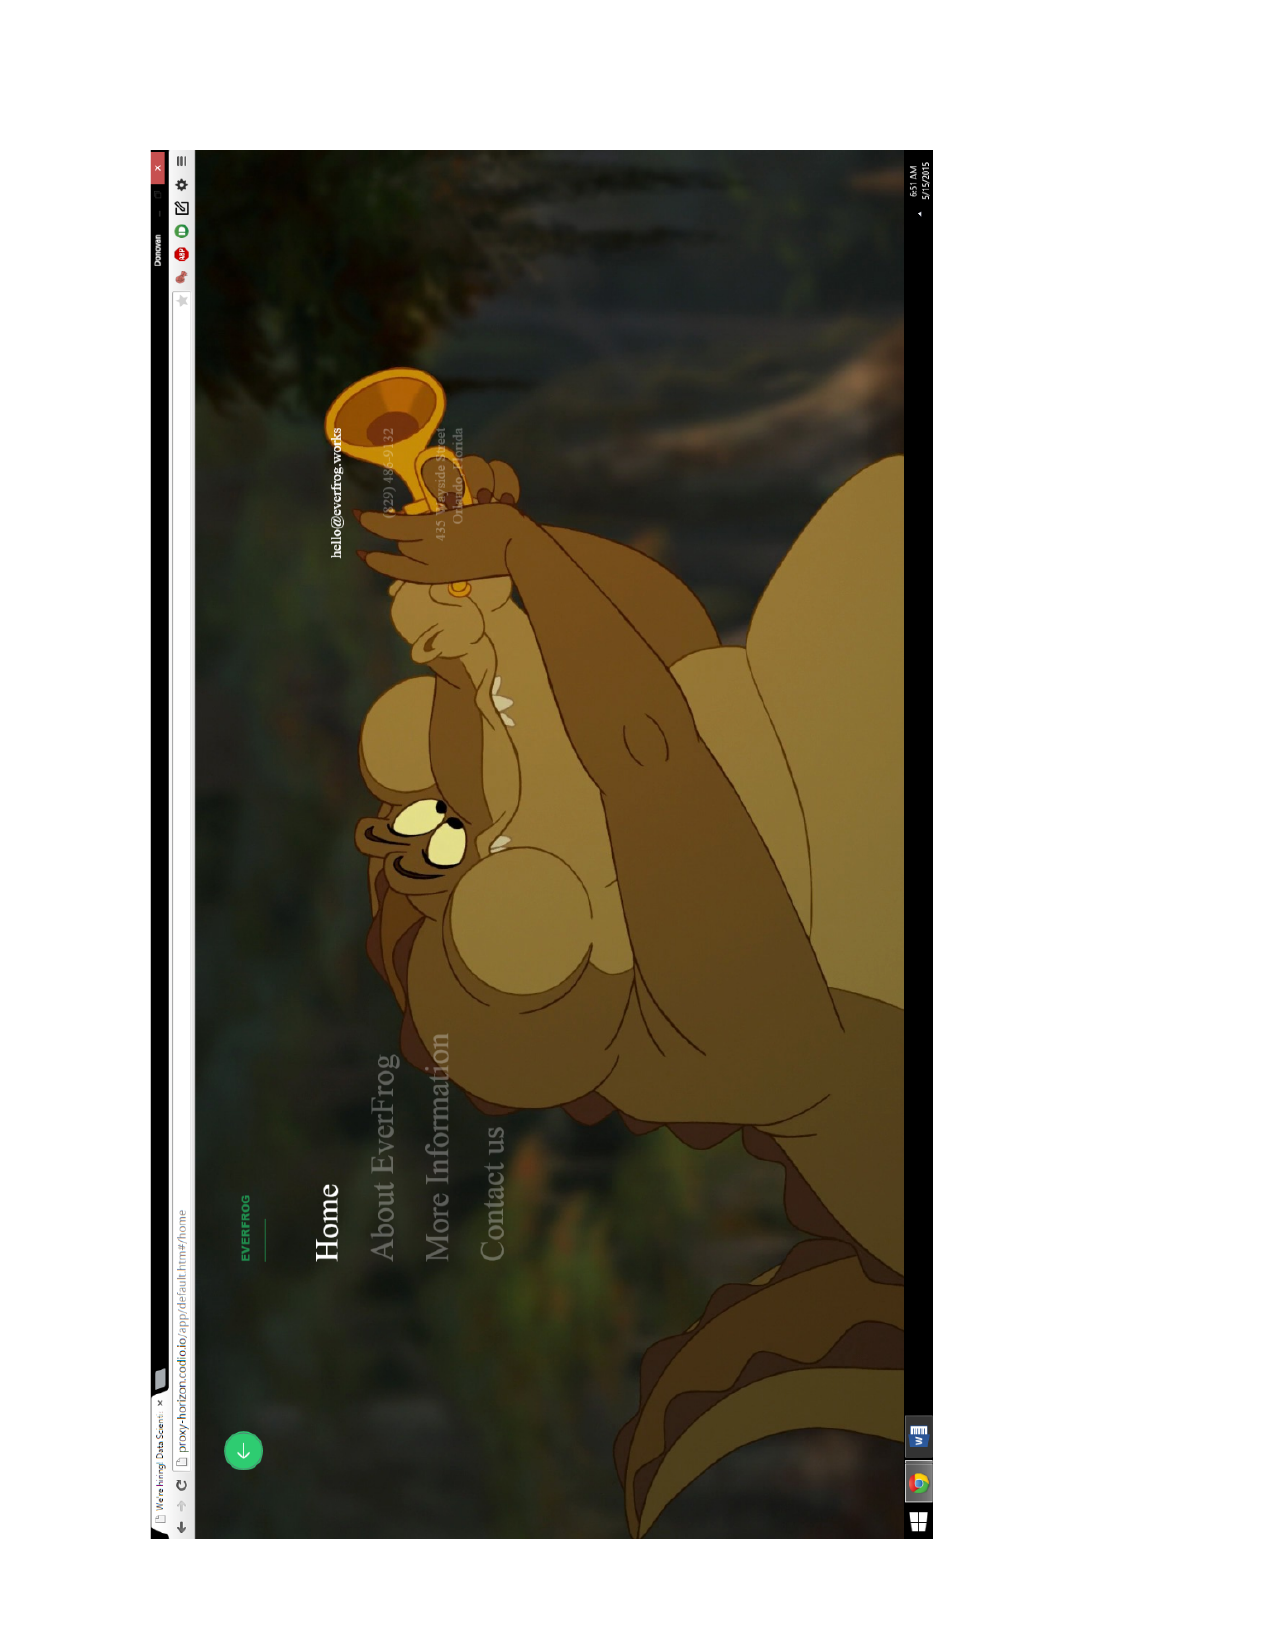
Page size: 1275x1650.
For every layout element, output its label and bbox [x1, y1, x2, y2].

picture [151, 151, 933, 1538]
